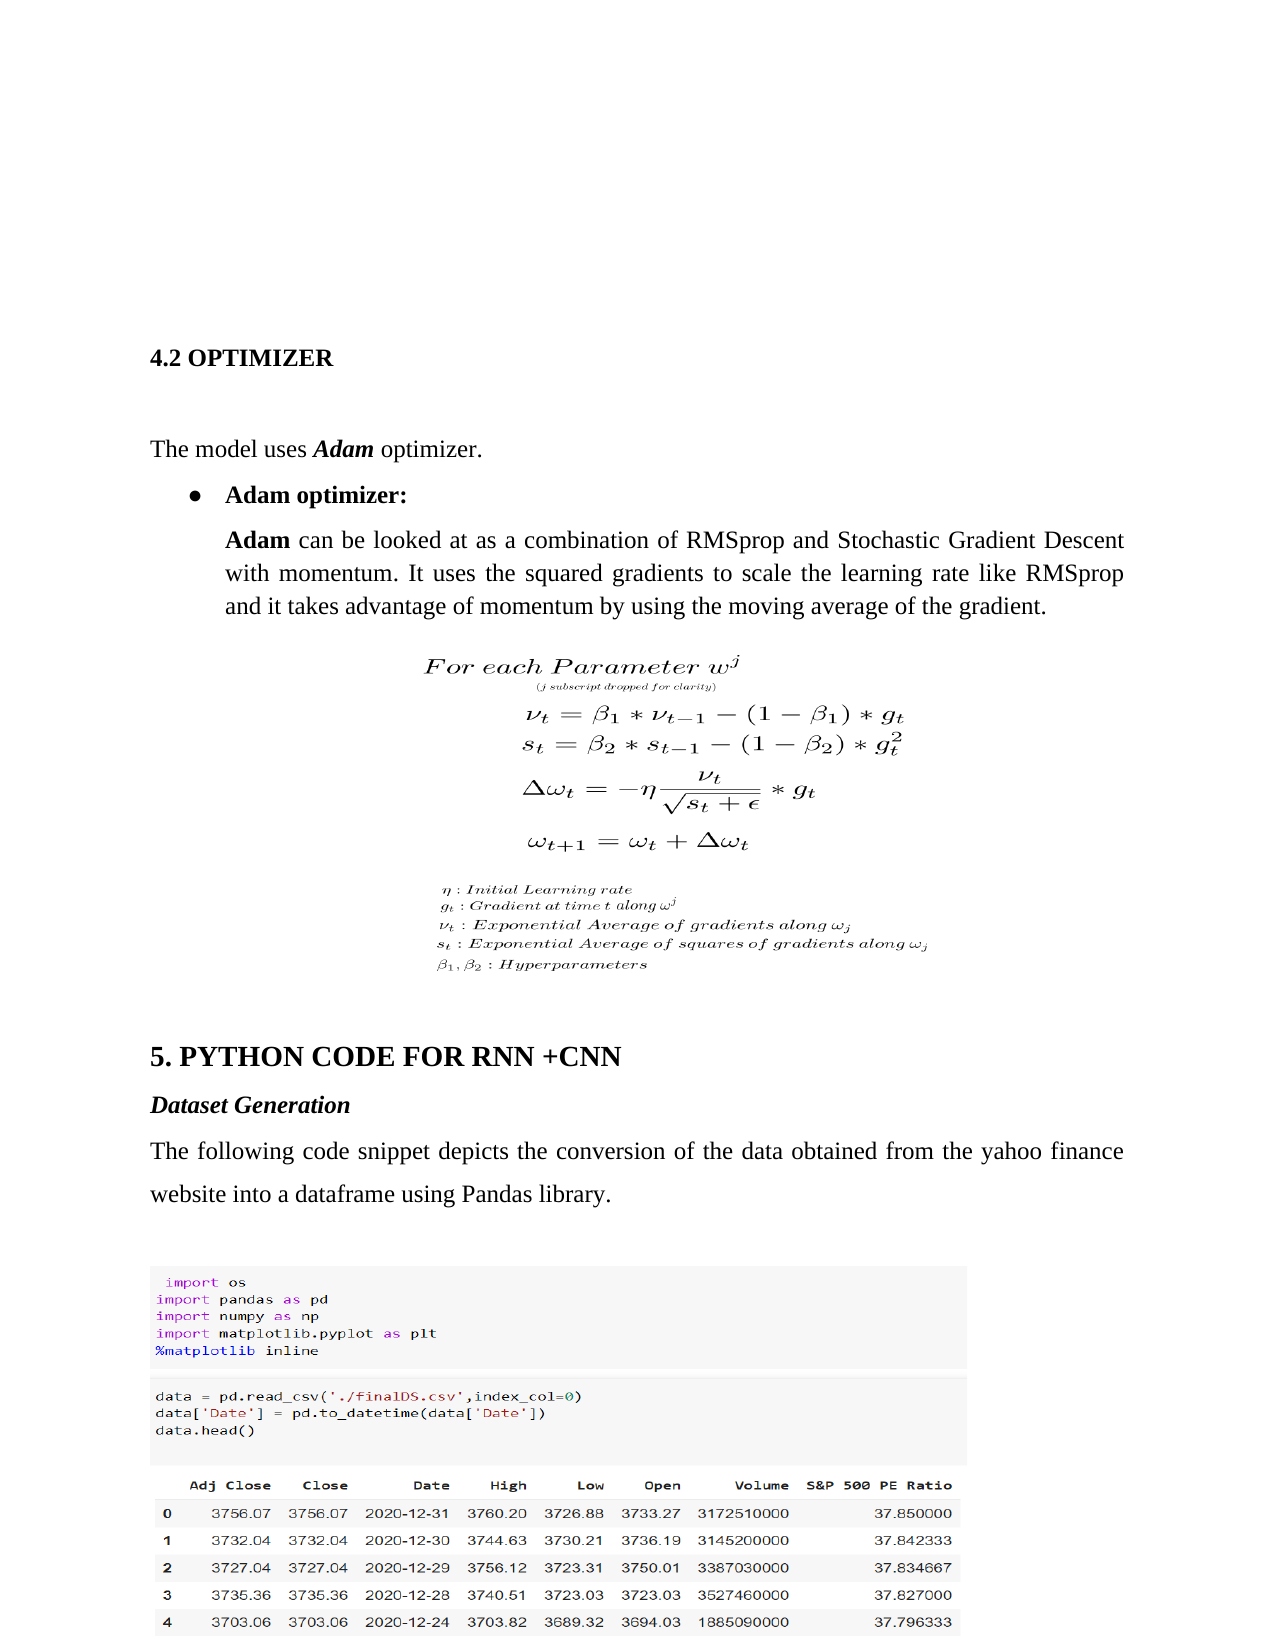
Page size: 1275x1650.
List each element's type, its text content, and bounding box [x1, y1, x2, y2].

text Adam can be looked at as a combination of RMSprop and Stochastic Gradient Descent with momentum. It uses the squared gradients to scale the learning rate like RMSprop and it takes advantage of momentum by using the moving average of the gradient. [225, 525, 1125, 558]
text 4.2 OPTIMIZER [150, 343, 1125, 372]
picture [150, 1265, 968, 1642]
text The model uses Adam optimizer. [150, 434, 1125, 463]
picture [423, 655, 927, 971]
text Adam can be looked at as a combination of RMSprop and Stochastic Gradient Descent with momentum. It uses the squared gradients to scale the learning rate like RMSprop and it takes advantage of momentum by using the moving average of the gradient. [225, 587, 1125, 620]
text Dataset Generation [150, 1091, 1125, 1119]
list Adam optimizer: [187, 480, 1125, 508]
text The following code snippet depicts the conversion of the data obtained from the yahoo finance website into a dataframe using Pandas library. [150, 1136, 1125, 1208]
text 5. PYTHON CODE FOR RNN +CNN [150, 1039, 1125, 1073]
